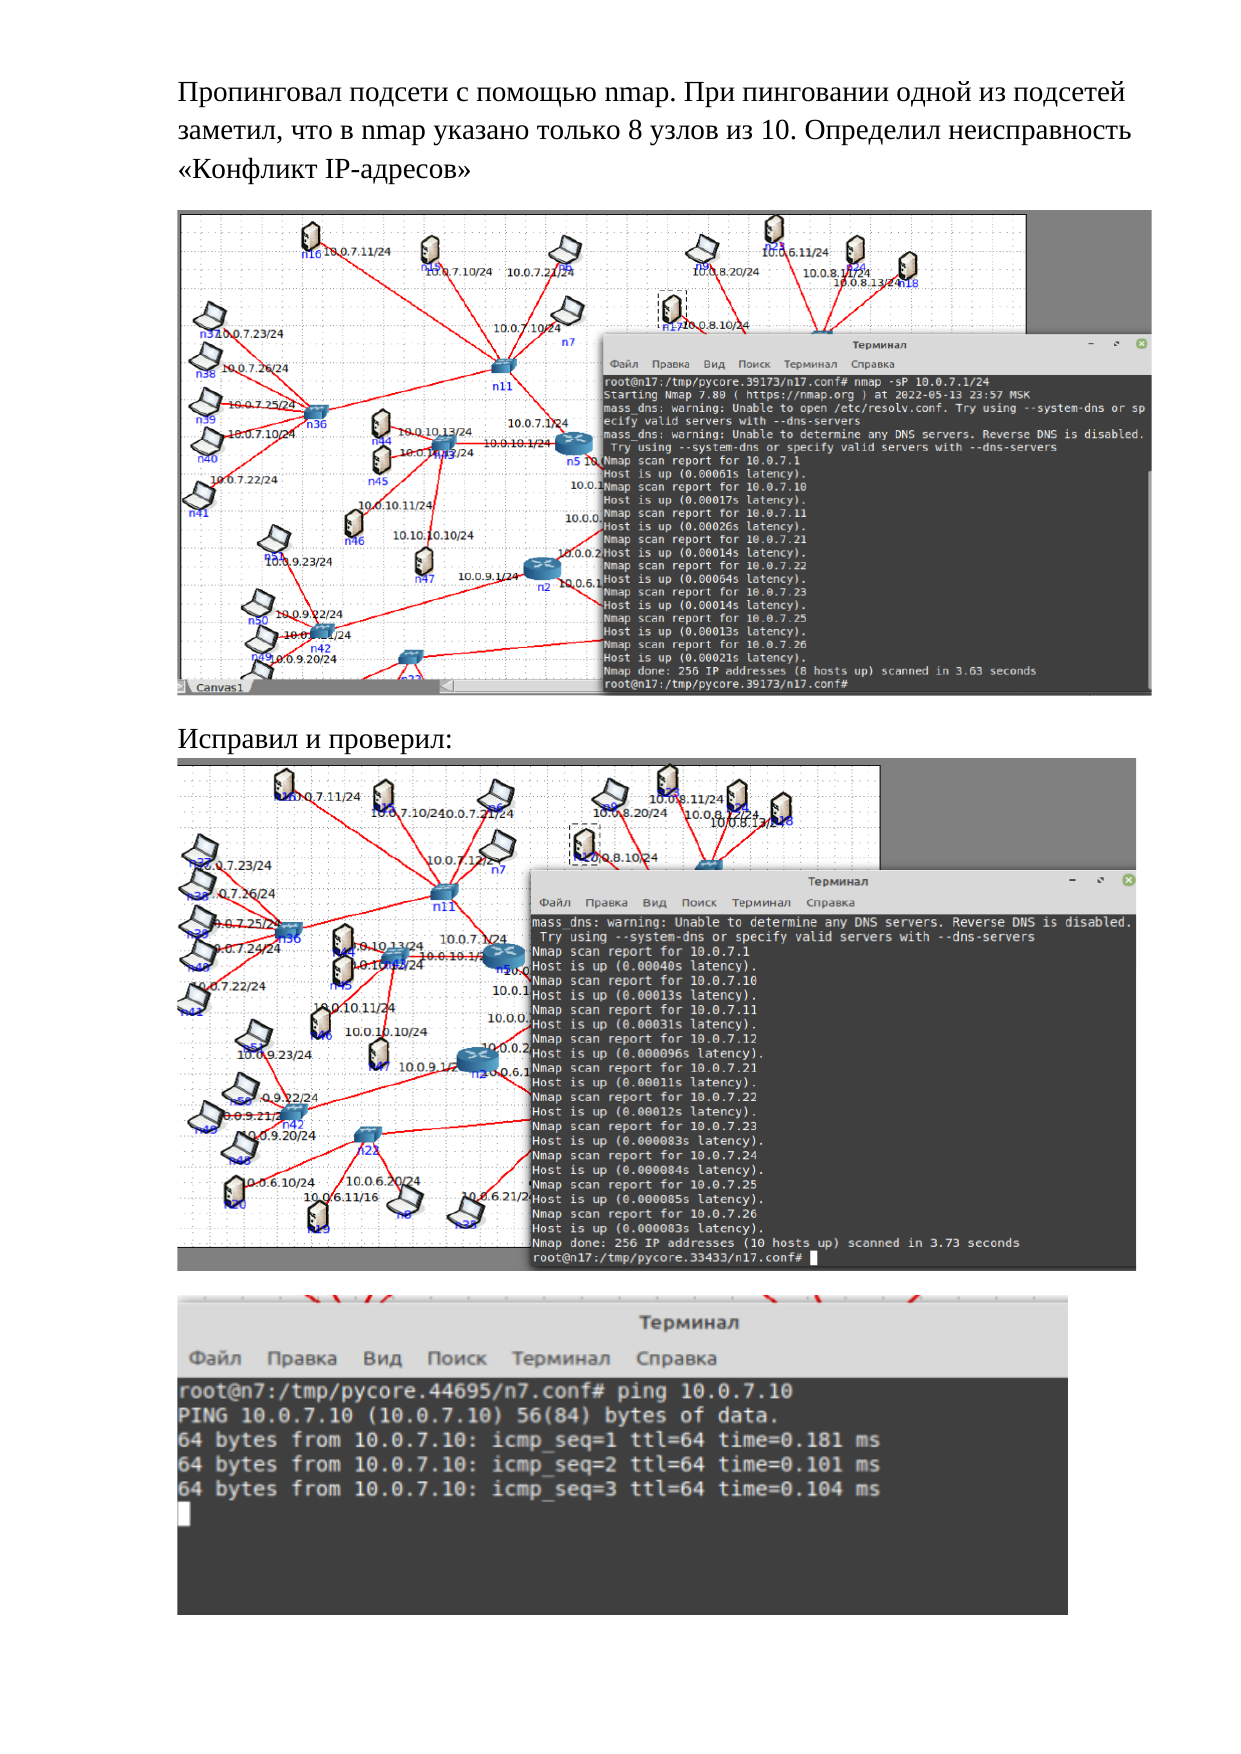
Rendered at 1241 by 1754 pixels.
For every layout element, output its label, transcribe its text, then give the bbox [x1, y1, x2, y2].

text Пропинговал подсети с помощью nmap. При пинговании одной из подсетей заметил, что в nmap указано только 8 узлов из 10. Определил неисправность «Конфликт IP-адресов» [177, 74, 1152, 184]
picture [177, 1295, 1068, 1615]
picture [177, 210, 1152, 696]
picture [177, 758, 1137, 1271]
